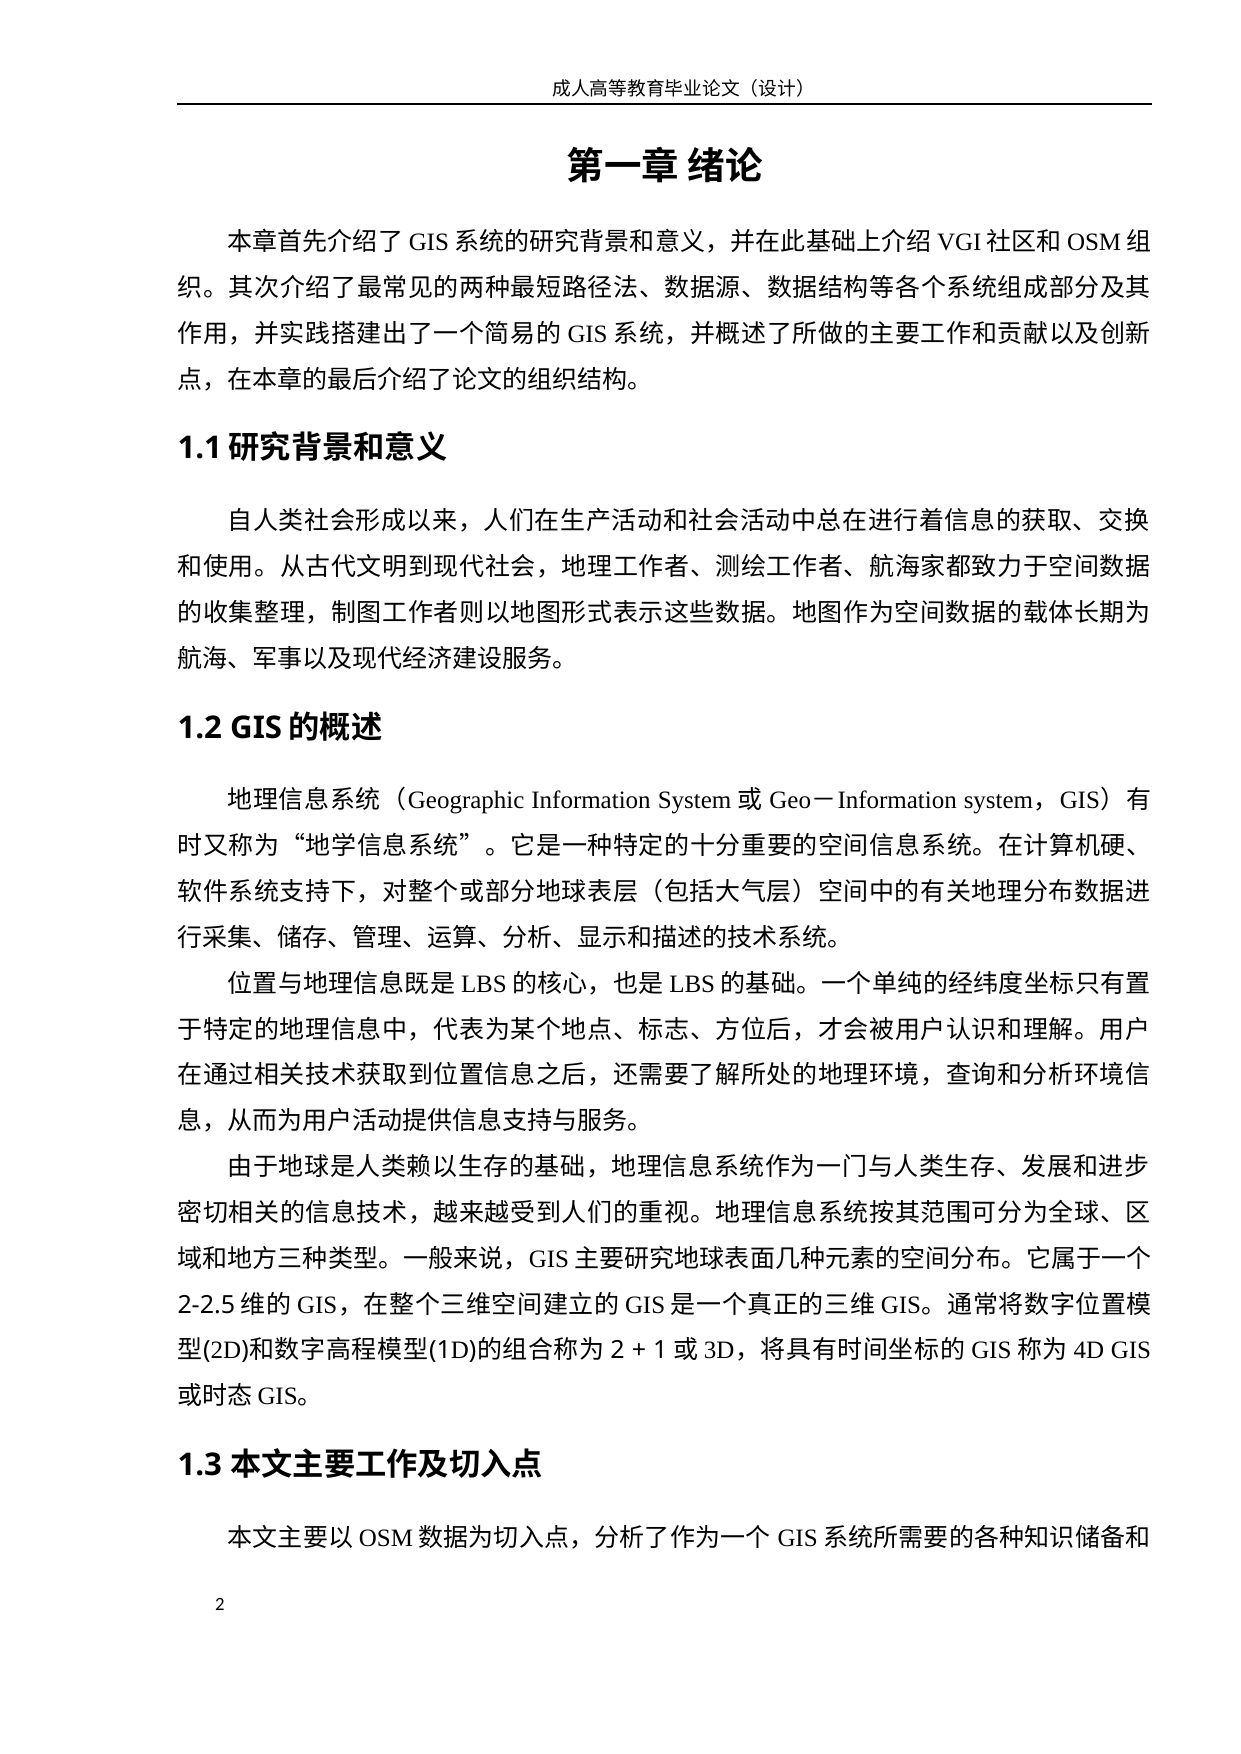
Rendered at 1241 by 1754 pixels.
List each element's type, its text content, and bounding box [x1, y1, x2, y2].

subtitle 第一章 绪论 [177, 143, 1152, 189]
text 由于地球是人类赖以生存的基础，地理信息系统作为一门与人类生存、发展和进步密切相关的信息技术，越来越受到人们的重视。地理信息系统按其范围可分为全球、区域和地方三种类型。一般来说，GIS主要研究地球表面几种元素的空间分布。它属于一个2-2.5维的GIS，在整个三维空间建立的GIS是一个真正的三维GIS。通常将数字位置模型(2D)和数字高程模型(1D)的组合称为2 + 1或3D，将具有时间坐标的GIS称为4D GIS或时态GIS。 [177, 1139, 1152, 1414]
text 本章首先介绍了GIS系统的研究背景和意义，并在此基础上介绍VGI社区和OSM组织。其次介绍了最常见的两种最短路径法、数据源、数据结构等各个系统组成部分及其作用，并实践搭建出了一个简易的GIS系统，并概述了所做的主要工作和贡献以及创新点，在本章的最后介绍了论文的组织结构。 [177, 214, 1152, 397]
subtitle 1.1研究背景和意义 [177, 422, 1152, 468]
text 位置与地理信息既是LBS的核心，也是LBS的基础。一个单纯的经纬度坐标只有置于特定的地理信息中，代表为某个地点、标志、方位后，才会被用户认识和理解。用户在通过相关技术获取到位置信息之后，还需要了解所处的地理环境，查询和分析环境信息，从而为用户活动提供信息支持与服务。 [177, 956, 1152, 1139]
text 地理信息系统（Geographic Information System或 Geo－Information system，GIS）有时又称为“地学信息系统”。它是一种特定的十分重要的空间信息系统。在计算机硬、软件系统支持下，对整个或部分地球表层（包括大气层）空间中的有关地理分布数据进行采集、储存、管理、运算、分析、显示和描述的技术系统。 [177, 772, 1152, 956]
text 1.3 本文主要工作及切入点 [177, 1439, 1152, 1485]
text 自人类社会形成以来，人们在生产活动和社会活动中总在进行着信息的获取、交换和使用。从古代文明到现代社会，地理工作者、测绘工作者、航海家都致力于空间数据的收集整理，制图工作者则以地图形式表示这些数据。地图作为空间数据的载体长期为航海、军事以及现代经济建设服务。 [177, 493, 1152, 676]
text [177, 1510, 1152, 1556]
subtitle 1.2 GIS的概述 [177, 701, 1152, 747]
